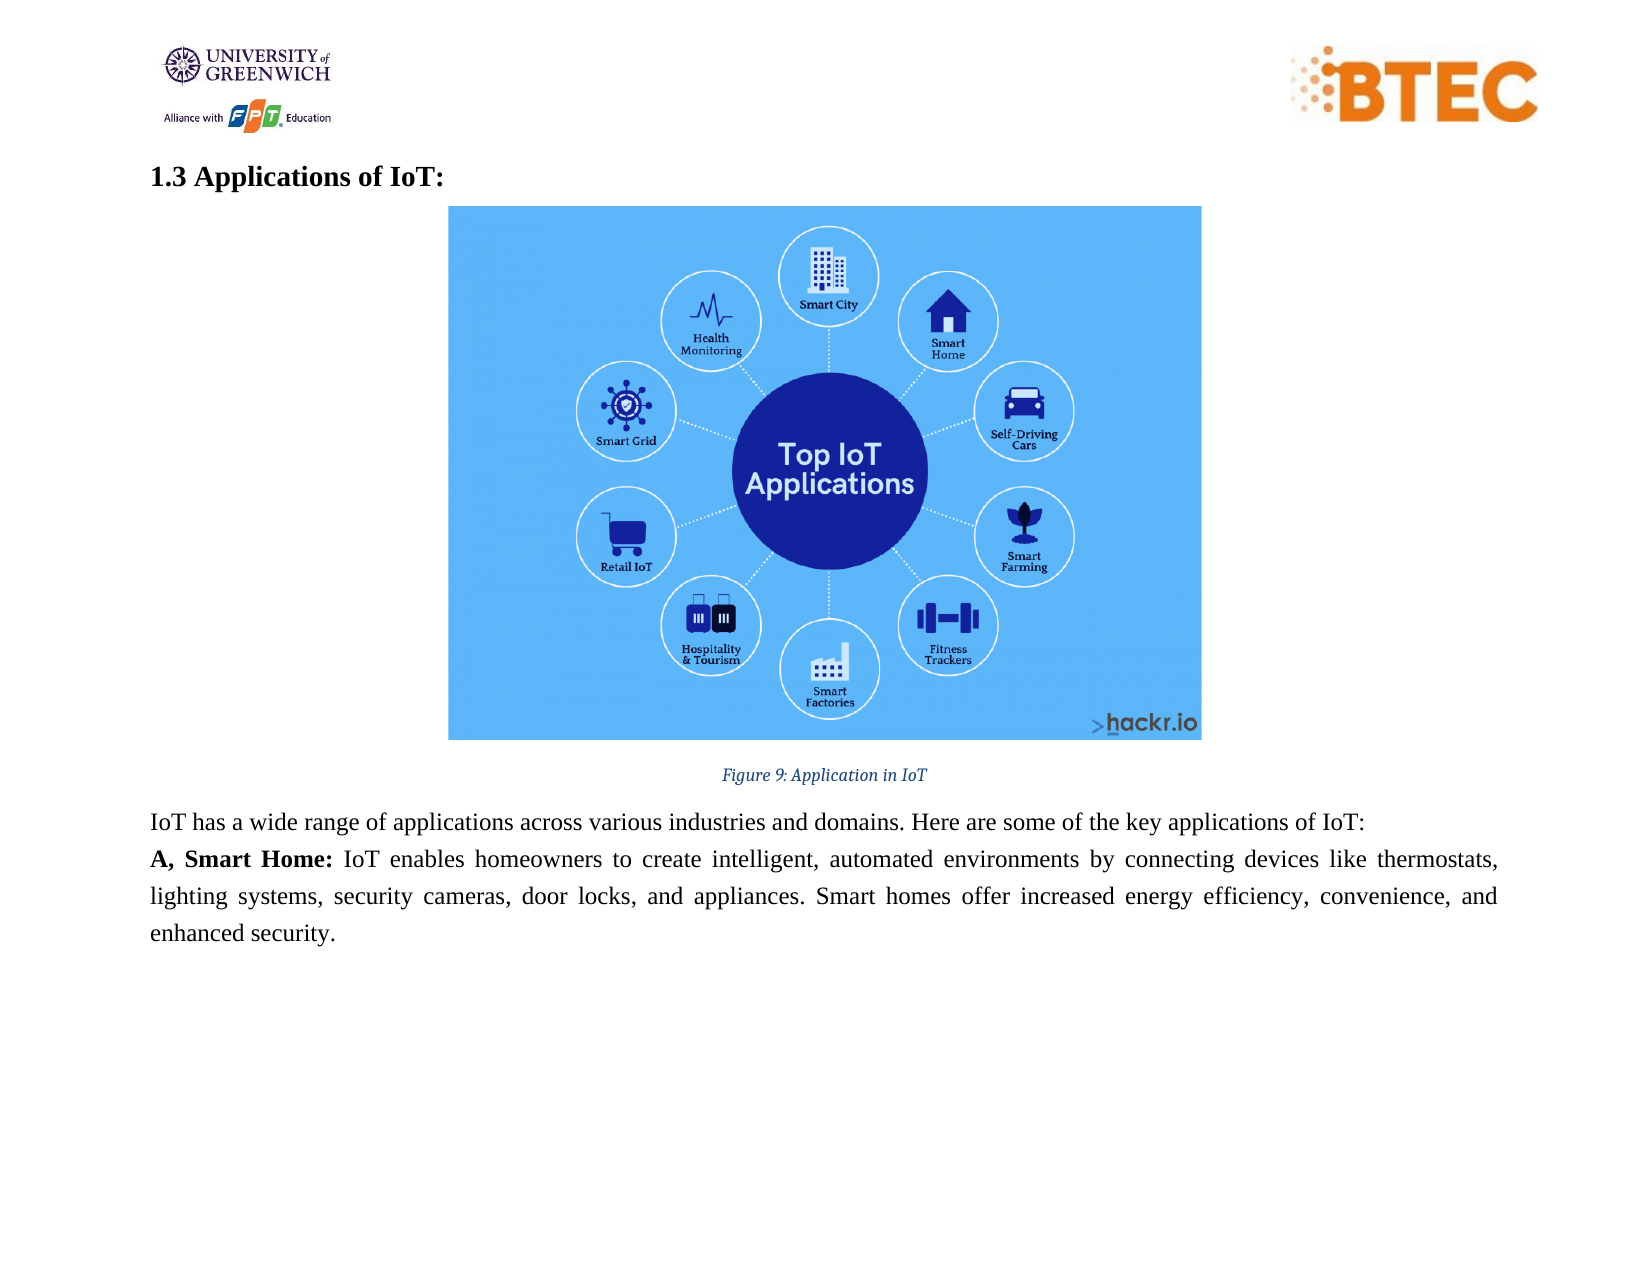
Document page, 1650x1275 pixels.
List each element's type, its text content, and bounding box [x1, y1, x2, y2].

picture [150, 32, 343, 144]
picture [448, 206, 1202, 740]
text IoT has a wide range of applications across various industries and domains. Here are some of the key applications of IoT: [150, 807, 1500, 835]
picture [1290, 46, 1538, 122]
subtitle 1.3 Applications of IoT: [150, 159, 1500, 193]
text A, Smart Home: IoT enables homeowners to create intelligent, automated environments by connecting devices like thermostats, lighting systems, security cameras, door locks, and appliances. Smart homes offer increased energy efficiency, convenience, and enhanced security. [150, 844, 1500, 947]
